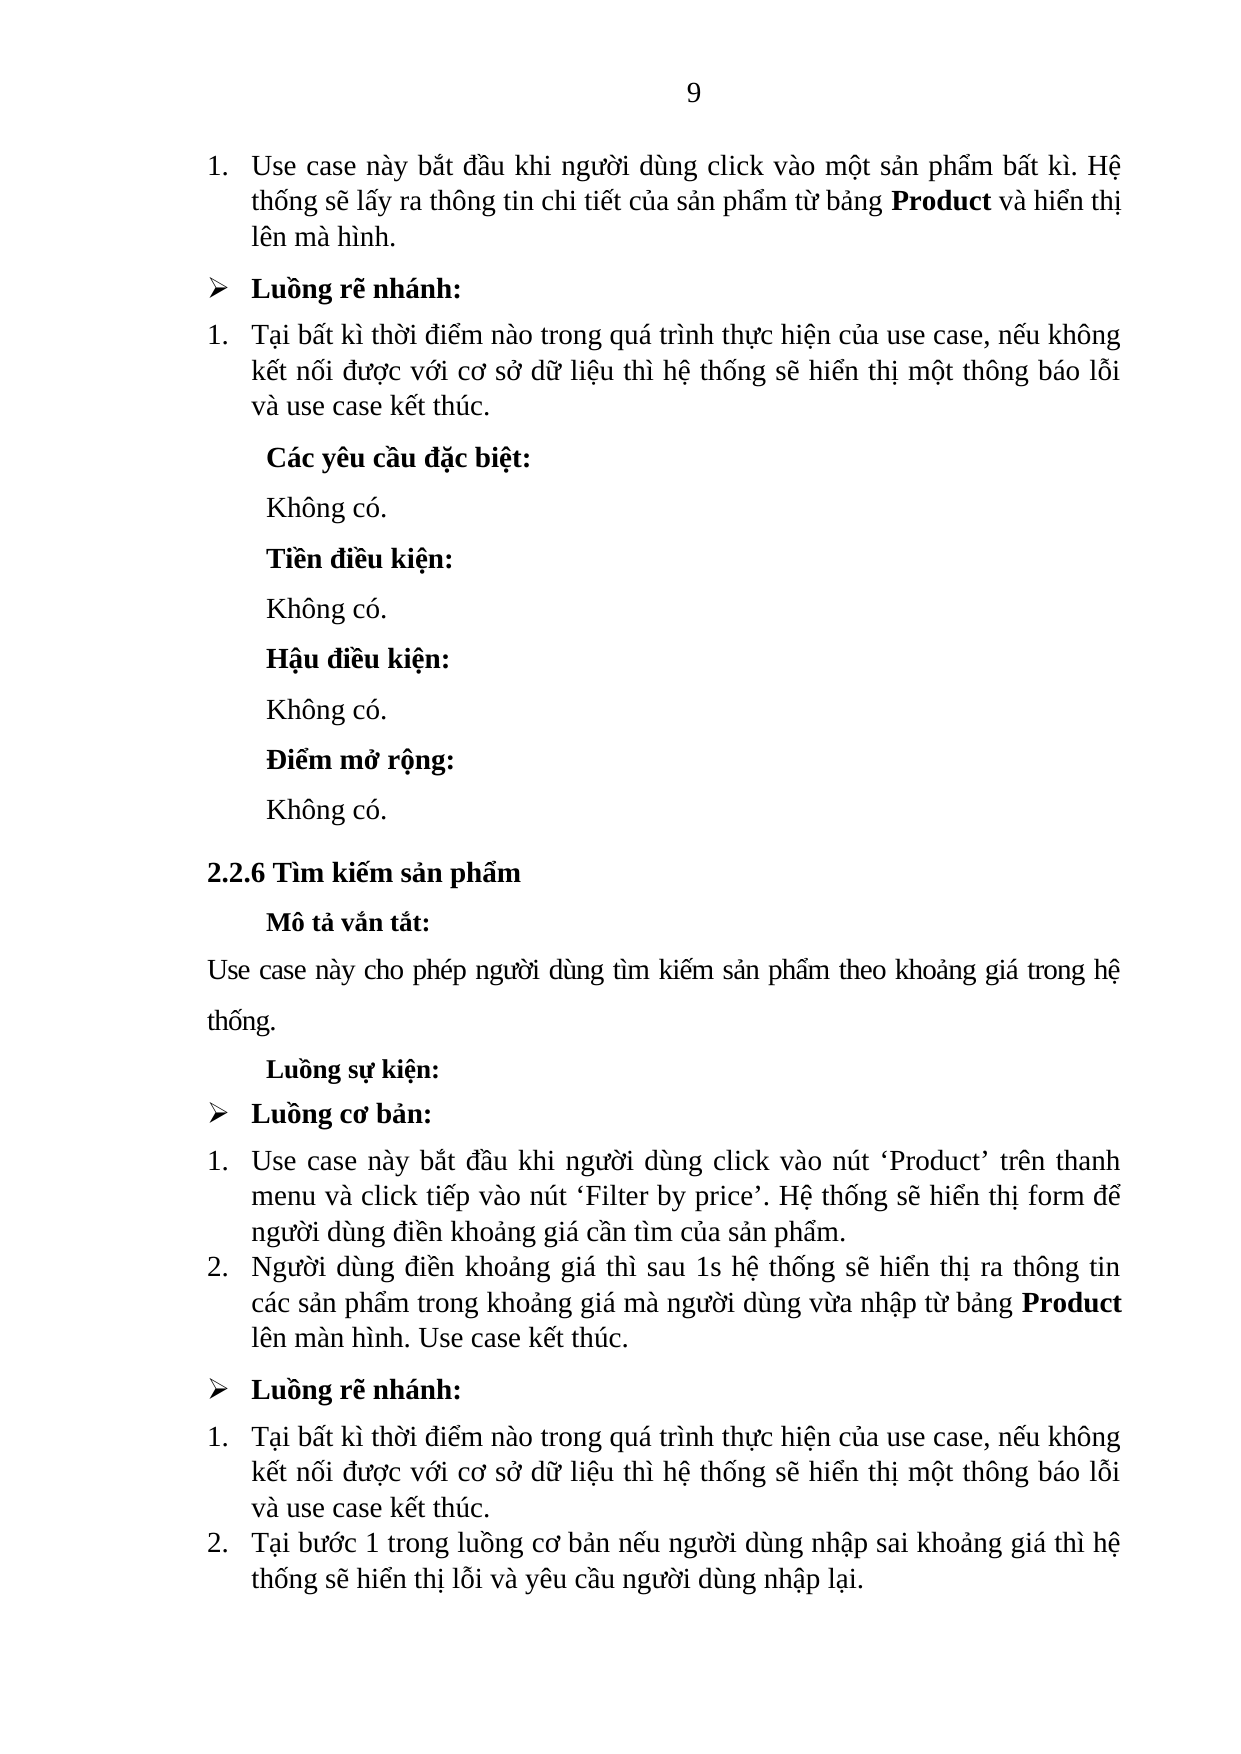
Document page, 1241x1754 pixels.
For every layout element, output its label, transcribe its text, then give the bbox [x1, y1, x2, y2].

text Mô tả vắn tắt: [207, 906, 1122, 937]
list Luồng cơ bản: [207, 1097, 1122, 1130]
list Use case này bắt đầu khi người dùng click vào nút ‘Product’ trên thanh menu và click tiếp vào nút ‘Filter by price’. Hệ thống sẽ hiển thị form để người dùng điền khoảng giá cần tìm của sản phẩm. [207, 1143, 1122, 1247]
list Luồng rẽ nhánh: [207, 1372, 1122, 1406]
text Không có. [266, 491, 1122, 524]
list Tại bước 1 trong luồng cơ bản nếu người dùng nhập sai khoảng giá thì hệ thống sẽ hiển thị lỗi và yêu cầu người dùng nhập lại. [207, 1525, 1122, 1594]
list Luồng rẽ nhánh: [207, 271, 1122, 304]
text Hậu điều kiện: [207, 642, 1122, 675]
text Không có. [266, 792, 1122, 826]
text Không có. [266, 591, 1122, 625]
text Điểm mở rộng: [207, 742, 1122, 776]
list Tại bất kì thời điểm nào trong quá trình thực hiện của use case, nếu không kết nối được với cơ sở dữ liệu thì hệ thống sẽ hiển thị một thông báo lỗi và use case kết thúc. [207, 317, 1122, 422]
text Tiền điều kiện: [207, 541, 1122, 574]
list Use case này bắt đầu khi người dùng click vào một sản phẩm bất kì. Hệ thống sẽ lấy ra thông tin chi tiết của sản phẩm từ bảng Product và hiển thị lên mà hình. [207, 148, 1122, 252]
text Các yêu cầu đặc biệt: [207, 440, 1122, 474]
list Người dùng điền khoảng giá thì sau 1s hệ thống sẽ hiển thị ra thông tin các sản phẩm trong khoảng giá mà người dùng vừa nhập từ bảng Product lên màn hình. Use case kết thúc. [207, 1249, 1122, 1354]
list Tại bất kì thời điểm nào trong quá trình thực hiện của use case, nếu không kết nối được với cơ sở dữ liệu thì hệ thống sẽ hiển thị một thông báo lỗi và use case kết thúc. [207, 1419, 1122, 1523]
subtitle Tìm kiếm sản phẩm [207, 855, 1122, 889]
text Luồng sự kiện: [207, 1053, 1122, 1084]
text Use case này cho phép người dùng tìm kiếm sản phẩm theo khoảng giá trong hệ thống. [207, 952, 1122, 1036]
text Không có. [266, 692, 1122, 725]
